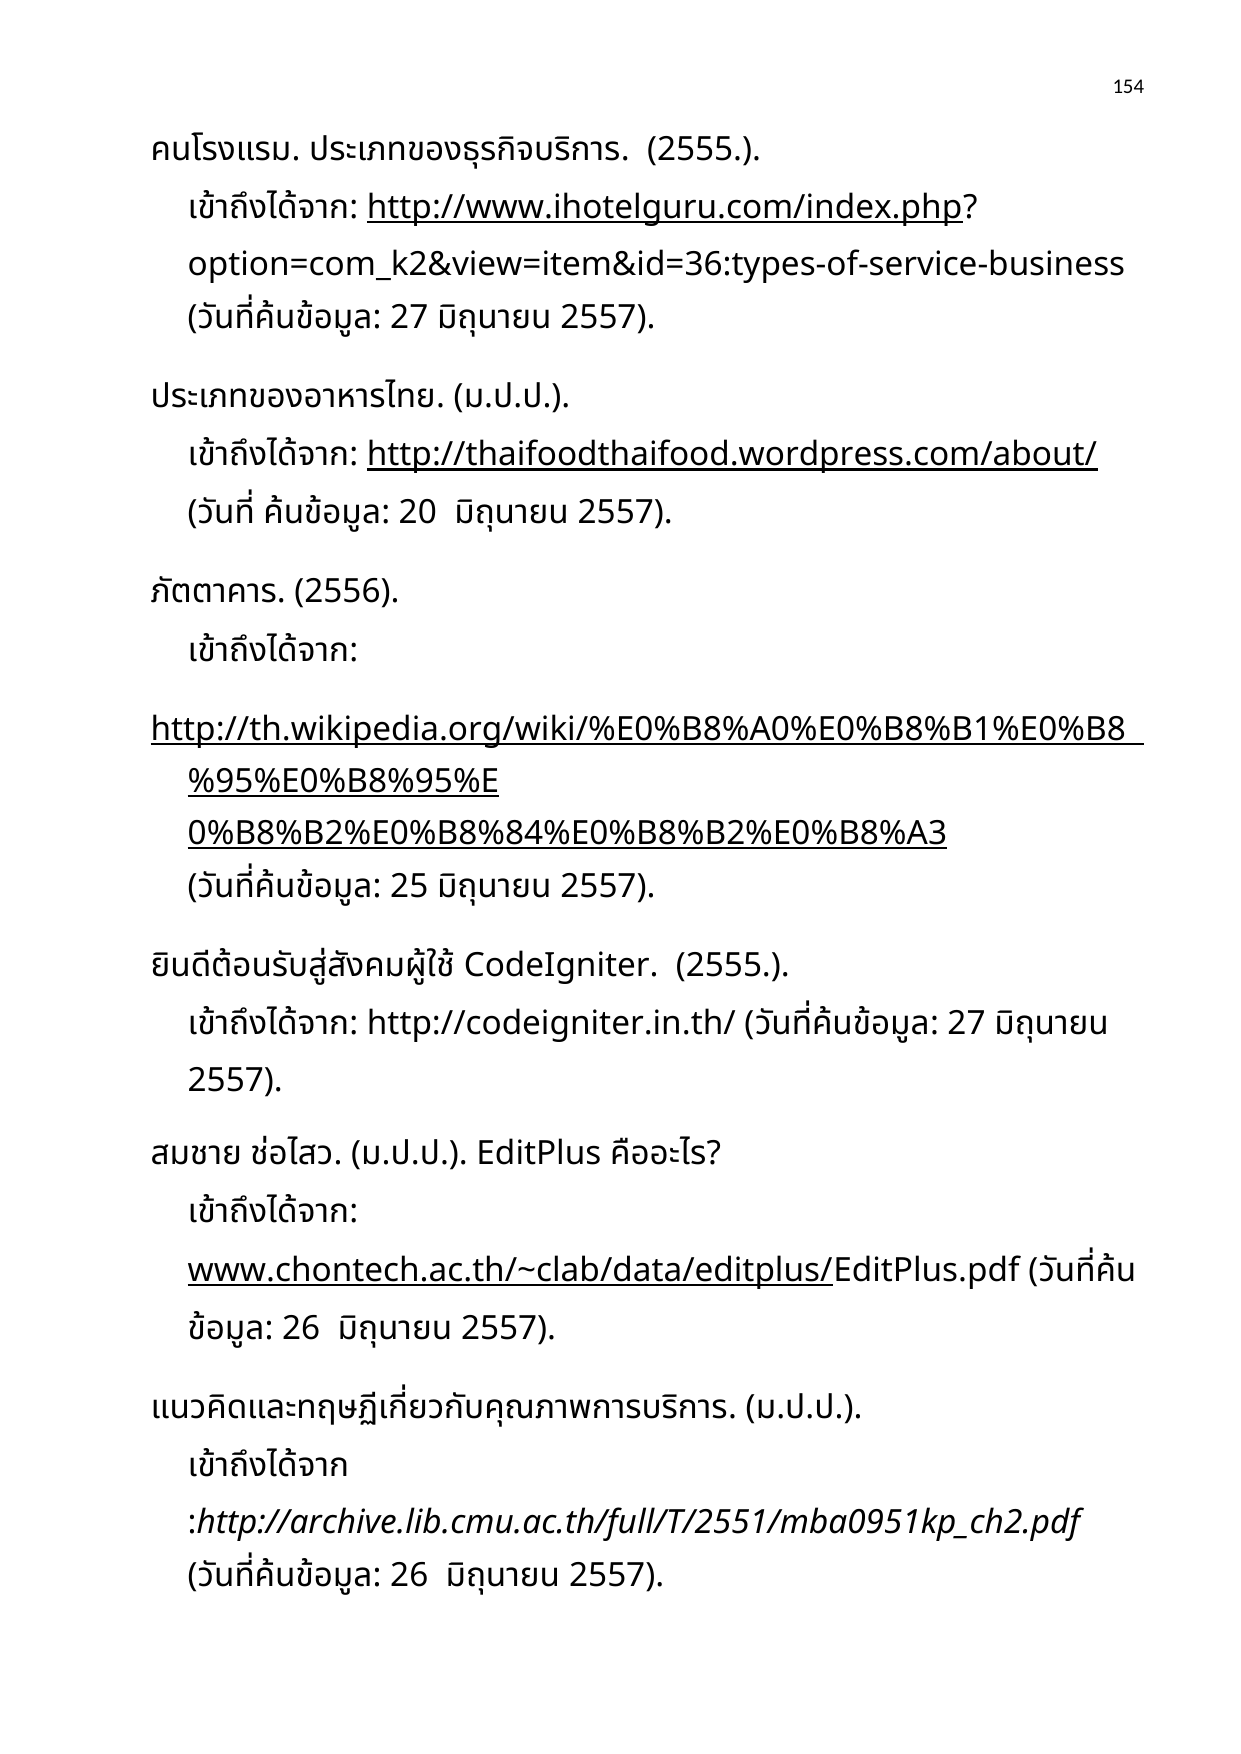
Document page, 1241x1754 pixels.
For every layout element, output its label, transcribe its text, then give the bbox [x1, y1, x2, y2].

text แนวคิดและทฤษฏีเกี่ยวกับคุณภาพการบริการ. (ม.ป.ป.). เข้าถึงได้จาก :http://archive.lib.cmu.ac.th/full/T/2551/mba0951kp_ch2.pdf‎ (วันที่ค้นข้อมูล: 26 มิถุนายน 2557). [150, 1382, 1144, 1601]
text ภัตตาคาร. (2556). เข้าถึงได้จาก: [150, 567, 1144, 676]
text http://th.wikipedia.org/wiki/%E0%B8%A0%E0%B8%B1%E0%B8 %95%E0%B8%95%E0%B8%B2%E0%B8%84%E0%B8%B2%E0%B8%A3 (วันที่ค้นข้อมูล: 25 มิถุนายน 2557). [150, 744, 1144, 912]
text ยินดีต้อนรับสู่สังคมผู้ใช้ CodeIgniter. (2555.). เข้าถึงได้จาก: http://codeigniter.in.th/ (วันที่ค้นข้อมูล: 27 มิถุนายน 2557). [150, 941, 1144, 1101]
text http://th.wikipedia.org/wiki/%E0%B8%A0%E0%B8%B1%E0%B8 %95%E0%B8%95%E0%B8%B2%E0%B8%84%E0%B8%B2%E0%B8%A3 (วันที่ค้นข้อมูล: 25 มิถุนายน 2557). [150, 704, 1144, 743]
text ประเภทของอาหารไทย. (ม.ป.ป.). เข้าถึงได้จาก: http://thaifoodthaifood.wordpress.com/about/ (วันที่ ค้นข้อมูล: 20 มิถุนายน 2557). [150, 372, 1144, 539]
text สมชาย ช่อไสว. (ม.ป.ป.). EditPlus คืออะไร? เข้าถึงได้จาก: www.chontech.ac.th/~clab/data/editplus/EditPlus.pdf‎ (วันที่ค้นข้อมูล: 26 มิถุนายน 2557). [150, 1129, 1144, 1354]
text คนโรงแรม. ประเภทของธุรกิจบริการ. (2555.). เข้าถึงได้จาก: http://www.ihotelguru.com/index.php?option=com_k2&view=item&id=36:types-of-service-business (วันที่ค้นข้อมูล: 27 มิถุนายน 2557). [150, 124, 1144, 344]
